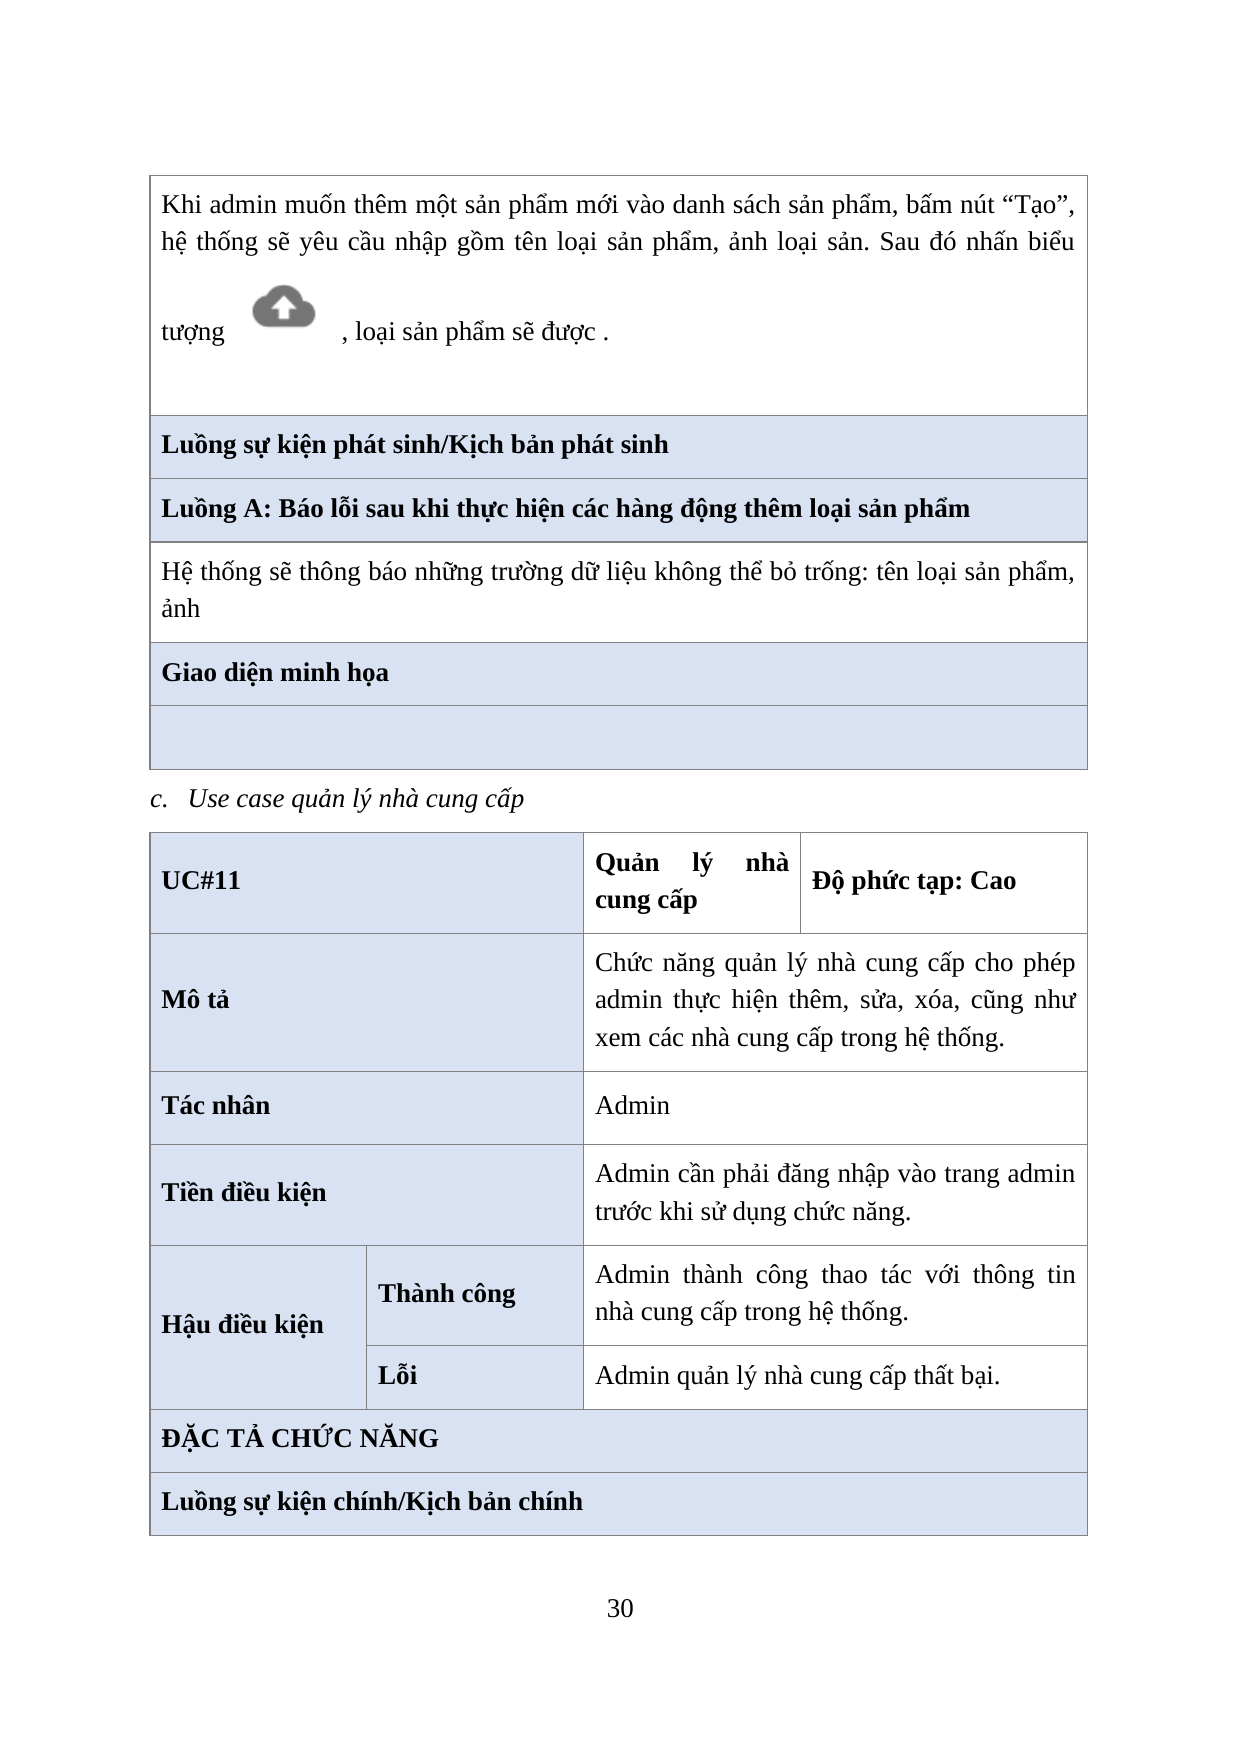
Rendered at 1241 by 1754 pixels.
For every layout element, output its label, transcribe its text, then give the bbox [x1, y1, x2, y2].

table_cell ĐẶC TẢ CHỨC NĂNG [151, 1410, 1087, 1472]
table_cell Luồng sự kiện phát sinh/Kịch bản phát sinh [151, 416, 1087, 478]
subtitle Use case quản lý nhà cung cấp [150, 782, 1090, 813]
table_cell Luồng sự kiện chính/Kịch bản chính [151, 1473, 1087, 1535]
picture [231, 262, 328, 341]
table_header Độ phức tạp: Cao [801, 833, 1087, 933]
table_cell Luồng A: Báo lỗi sau khi thực hiện các hàng động thêm loại sản phẩm [151, 479, 1087, 541]
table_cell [151, 176, 1087, 415]
table_cell Hậu điều kiện [151, 1246, 366, 1409]
table_cell Lỗi [367, 1346, 583, 1409]
table_cell Hệ thống sẽ thông báo những trường dữ liệu không thể bỏ trống: tên loại sản phẩm, ảnh [151, 543, 1087, 642]
table_cell Tiền điều kiện [151, 1145, 583, 1245]
table_cell Admin thành công thao tác với thông tin nhà cung cấp trong hệ thống. [584, 1246, 1087, 1345]
table_header UC#11 [151, 833, 583, 933]
table_cell Giao diện minh họa [151, 643, 1087, 705]
table_cell Admin cần phải đăng nhập vào trang admin trước khi sử dụng chức năng. [584, 1145, 1087, 1245]
table_cell Mô tả [151, 934, 583, 1071]
table_cell Tác nhân [151, 1072, 583, 1144]
table_cell Chức năng quản lý nhà cung cấp cho phép admin thực hiện thêm, sửa, xóa, cũng như xem các nhà cung cấp trong hệ thống. [584, 934, 1087, 1071]
table_cell [151, 706, 1087, 769]
table_header Quản lý nhà cung cấp [584, 833, 800, 933]
table_cell Admin quản lý nhà cung cấp thất bại. [584, 1346, 1087, 1409]
table_cell Thành công [367, 1246, 583, 1345]
table_cell Admin [584, 1072, 1087, 1144]
